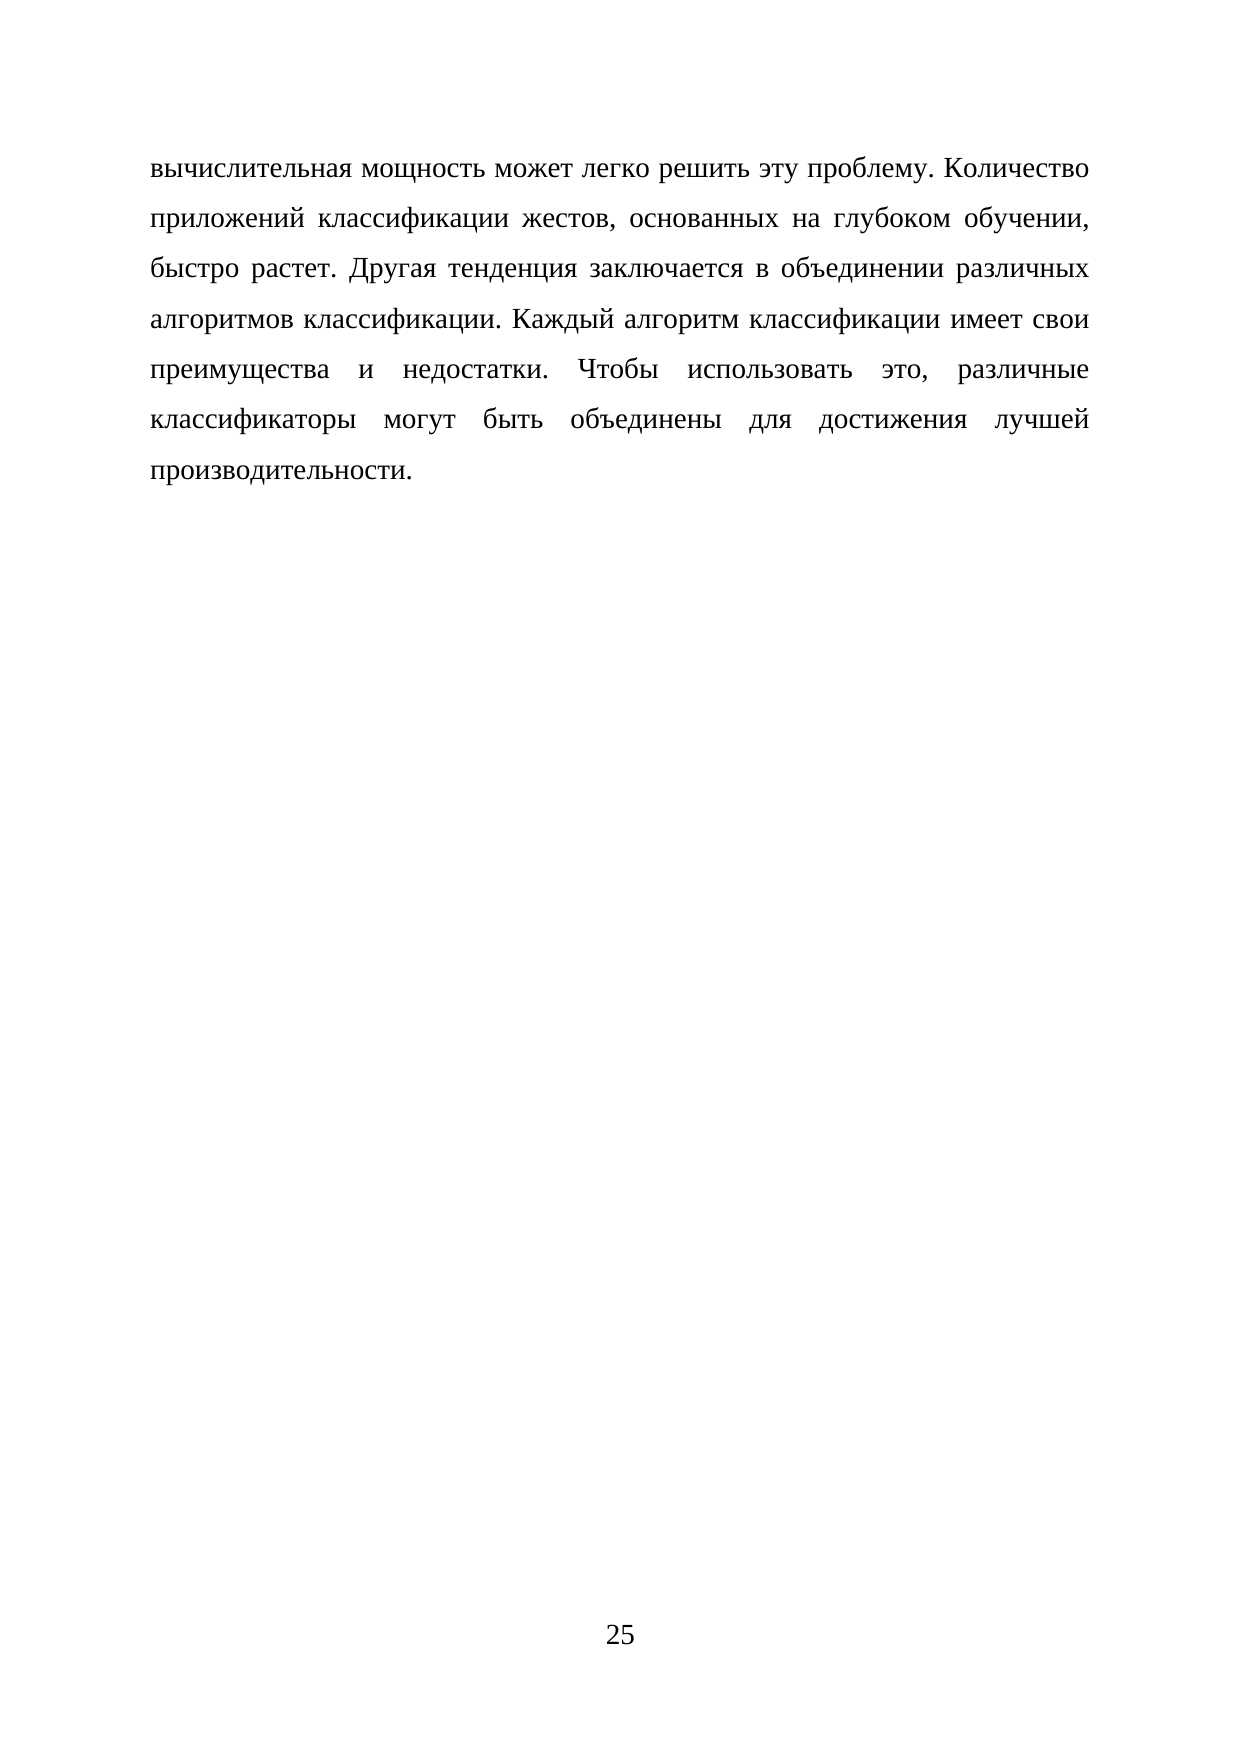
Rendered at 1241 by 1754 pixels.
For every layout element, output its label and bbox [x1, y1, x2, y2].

text [150, 150, 1090, 485]
